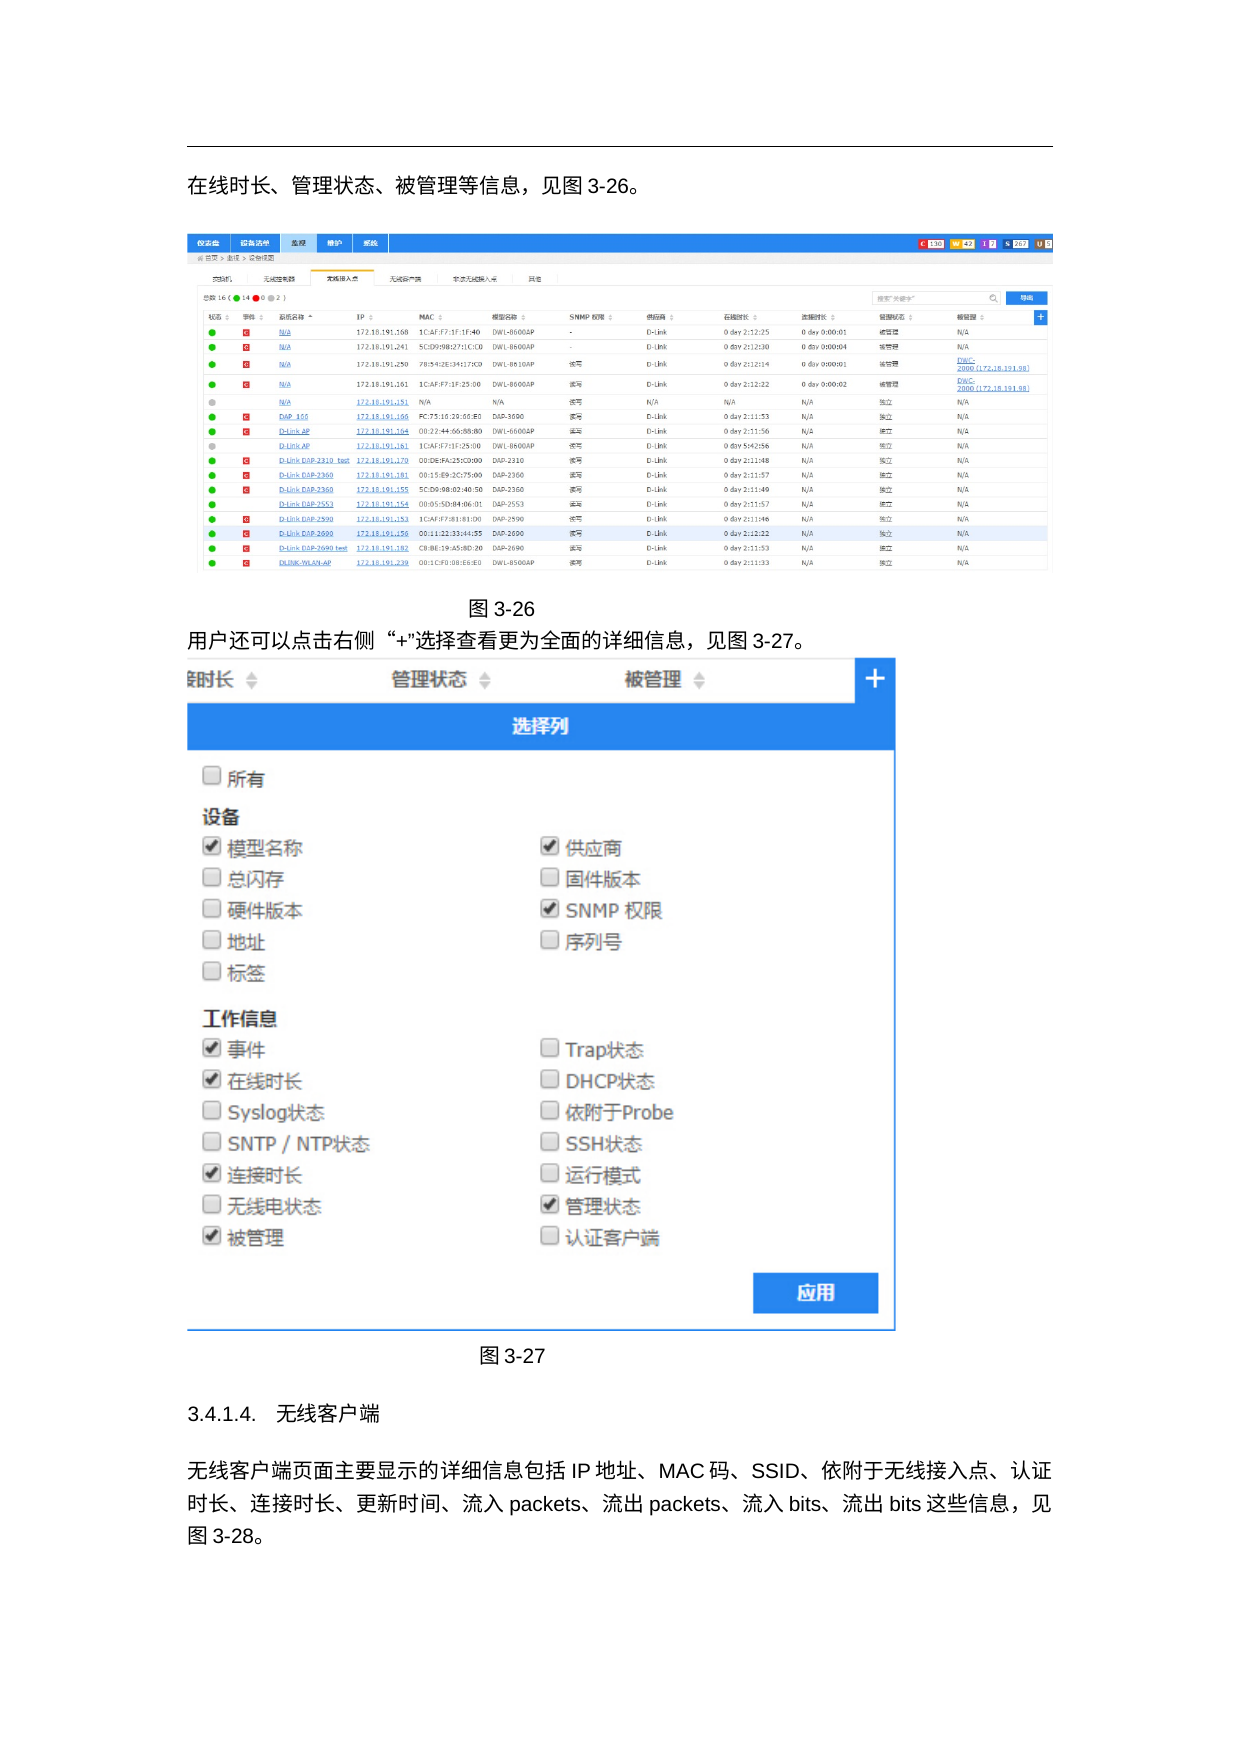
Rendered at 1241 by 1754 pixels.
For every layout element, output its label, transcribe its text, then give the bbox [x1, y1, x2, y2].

text 无线客户端页面主要显示的详细信息包括IP地址、MAC码、SSID、依附于无线接入点、认证时长、连接时长、更新时间、流入packets、流出packets、流入bits、流出bits这些信息，见图3-28。 [187, 1453, 1053, 1551]
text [187, 168, 1053, 201]
text 用户还可以点击右侧“+”选择查看更为全面的详细信息，见图3-27。 [187, 623, 1053, 656]
text 图3-27 [187, 1338, 1053, 1371]
subtitle 无线客户端 [187, 1396, 1053, 1428]
picture [187, 655, 899, 1331]
picture [187, 233, 1053, 573]
text 图3-26 [187, 591, 1053, 623]
